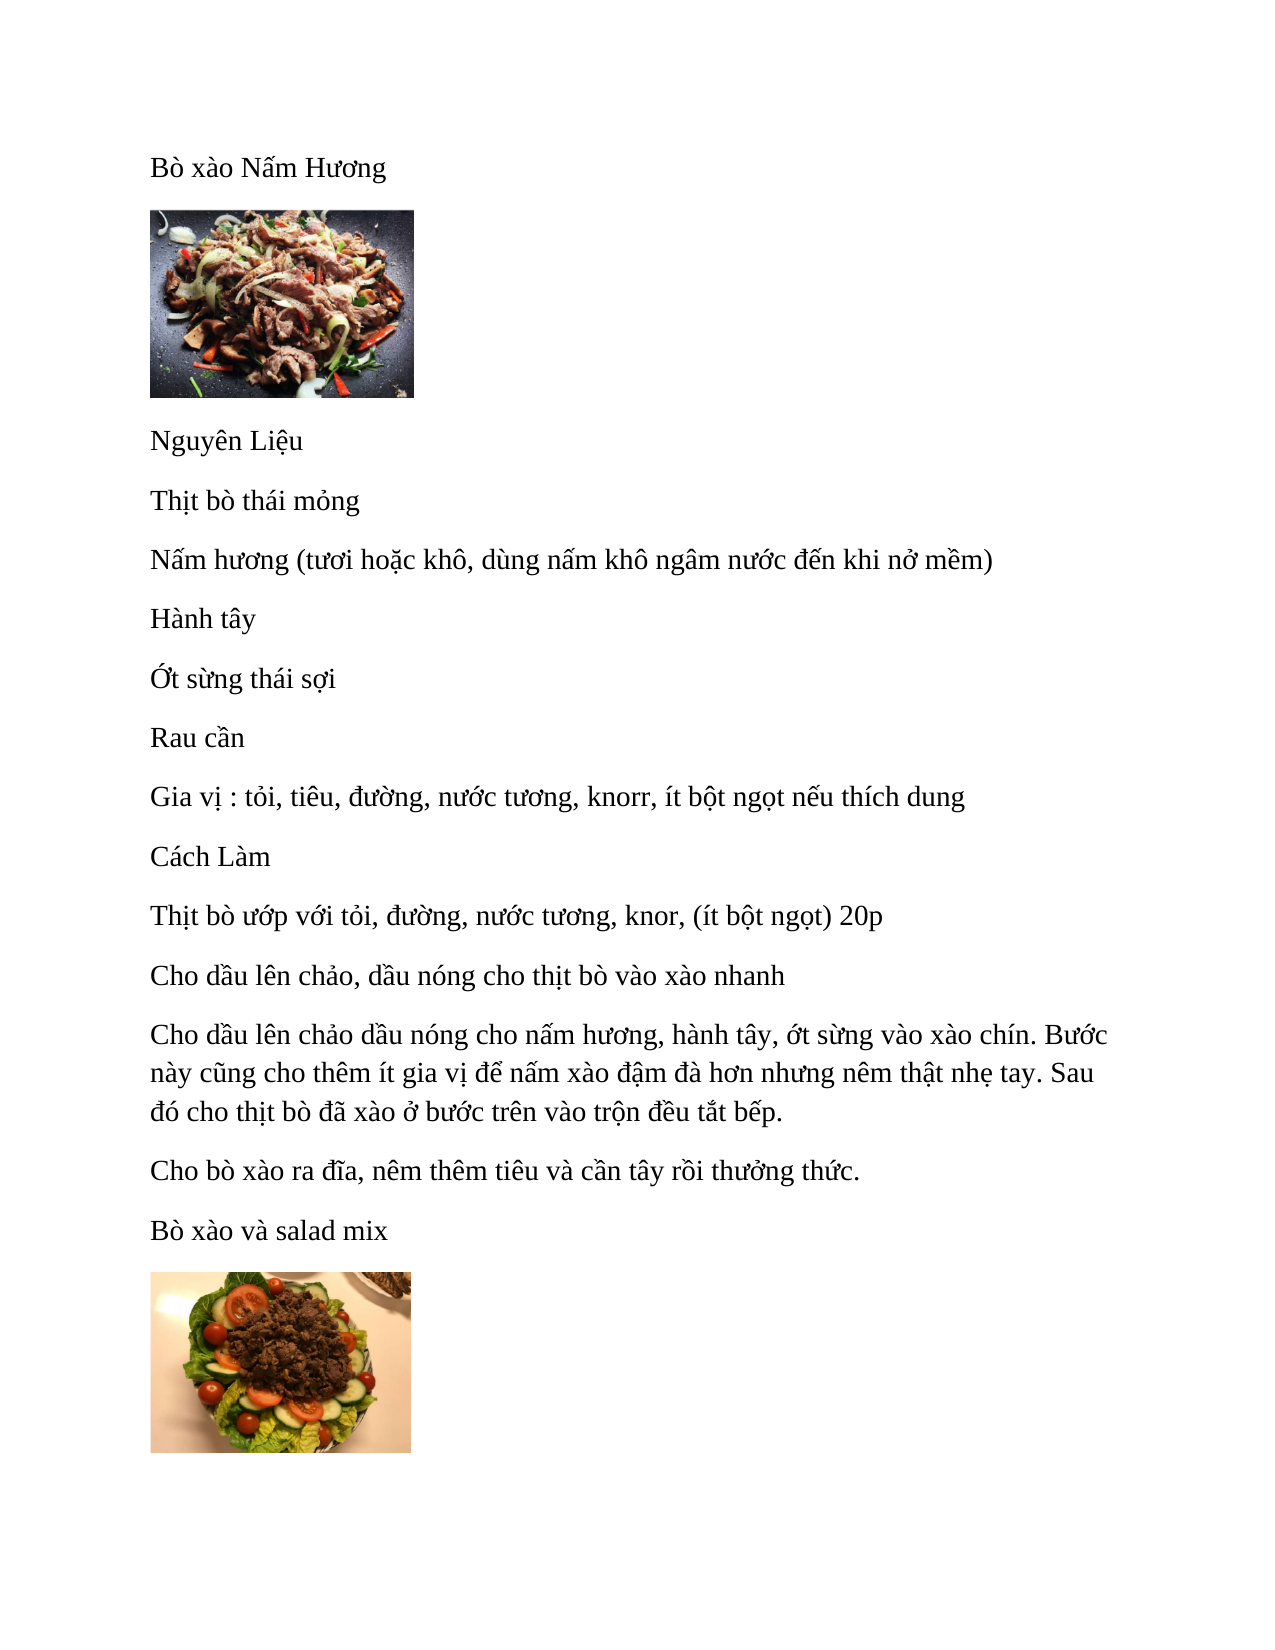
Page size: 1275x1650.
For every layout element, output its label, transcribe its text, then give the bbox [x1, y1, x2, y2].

text Thịt bò ướp với tỏi, đường, nước tương, knor, (ít bột ngọt) 20p [150, 898, 1125, 932]
text Gia vị : tỏi, tiêu, đường, nước tương, knorr, ít bột ngọt nếu thích dung [150, 779, 1125, 813]
text Cách Làm [150, 839, 1125, 872]
text Cho dầu lên chảo dầu nóng cho nấm hương, hành tây, ớt sừng vào xào chín. Bước này cũng cho thêm ít gia vị để nấm xào đậm đà hơn nhưng nêm thật nhẹ tay. Sau đó cho thịt bò đã xào ở bước trên vào trộn đều tắt bếp. [150, 1017, 1125, 1128]
text Ớt sừng thái sợi [150, 661, 1125, 694]
text Nguyên Liệu [150, 423, 1125, 457]
text Thịt bò thái mỏng [150, 483, 1125, 516]
text Cho bò xào ra đĩa, nêm thêm tiêu và cần tây rồi thưởng thức. [150, 1153, 1125, 1187]
picture [150, 1272, 411, 1453]
text Cho dầu lên chảo, dầu nóng cho thịt bò vào xào nhanh [150, 958, 1125, 991]
text Bò xào Nấm Hương [150, 150, 1125, 183]
picture [150, 209, 414, 398]
text Hành tây [150, 601, 1125, 635]
text Bò xào và salad mix [150, 1213, 1125, 1246]
text Rau cần [150, 720, 1125, 754]
text Nấm hương (tươi hoặc khô, dùng nấm khô ngâm nước đến khi nở mềm) [150, 542, 1125, 576]
